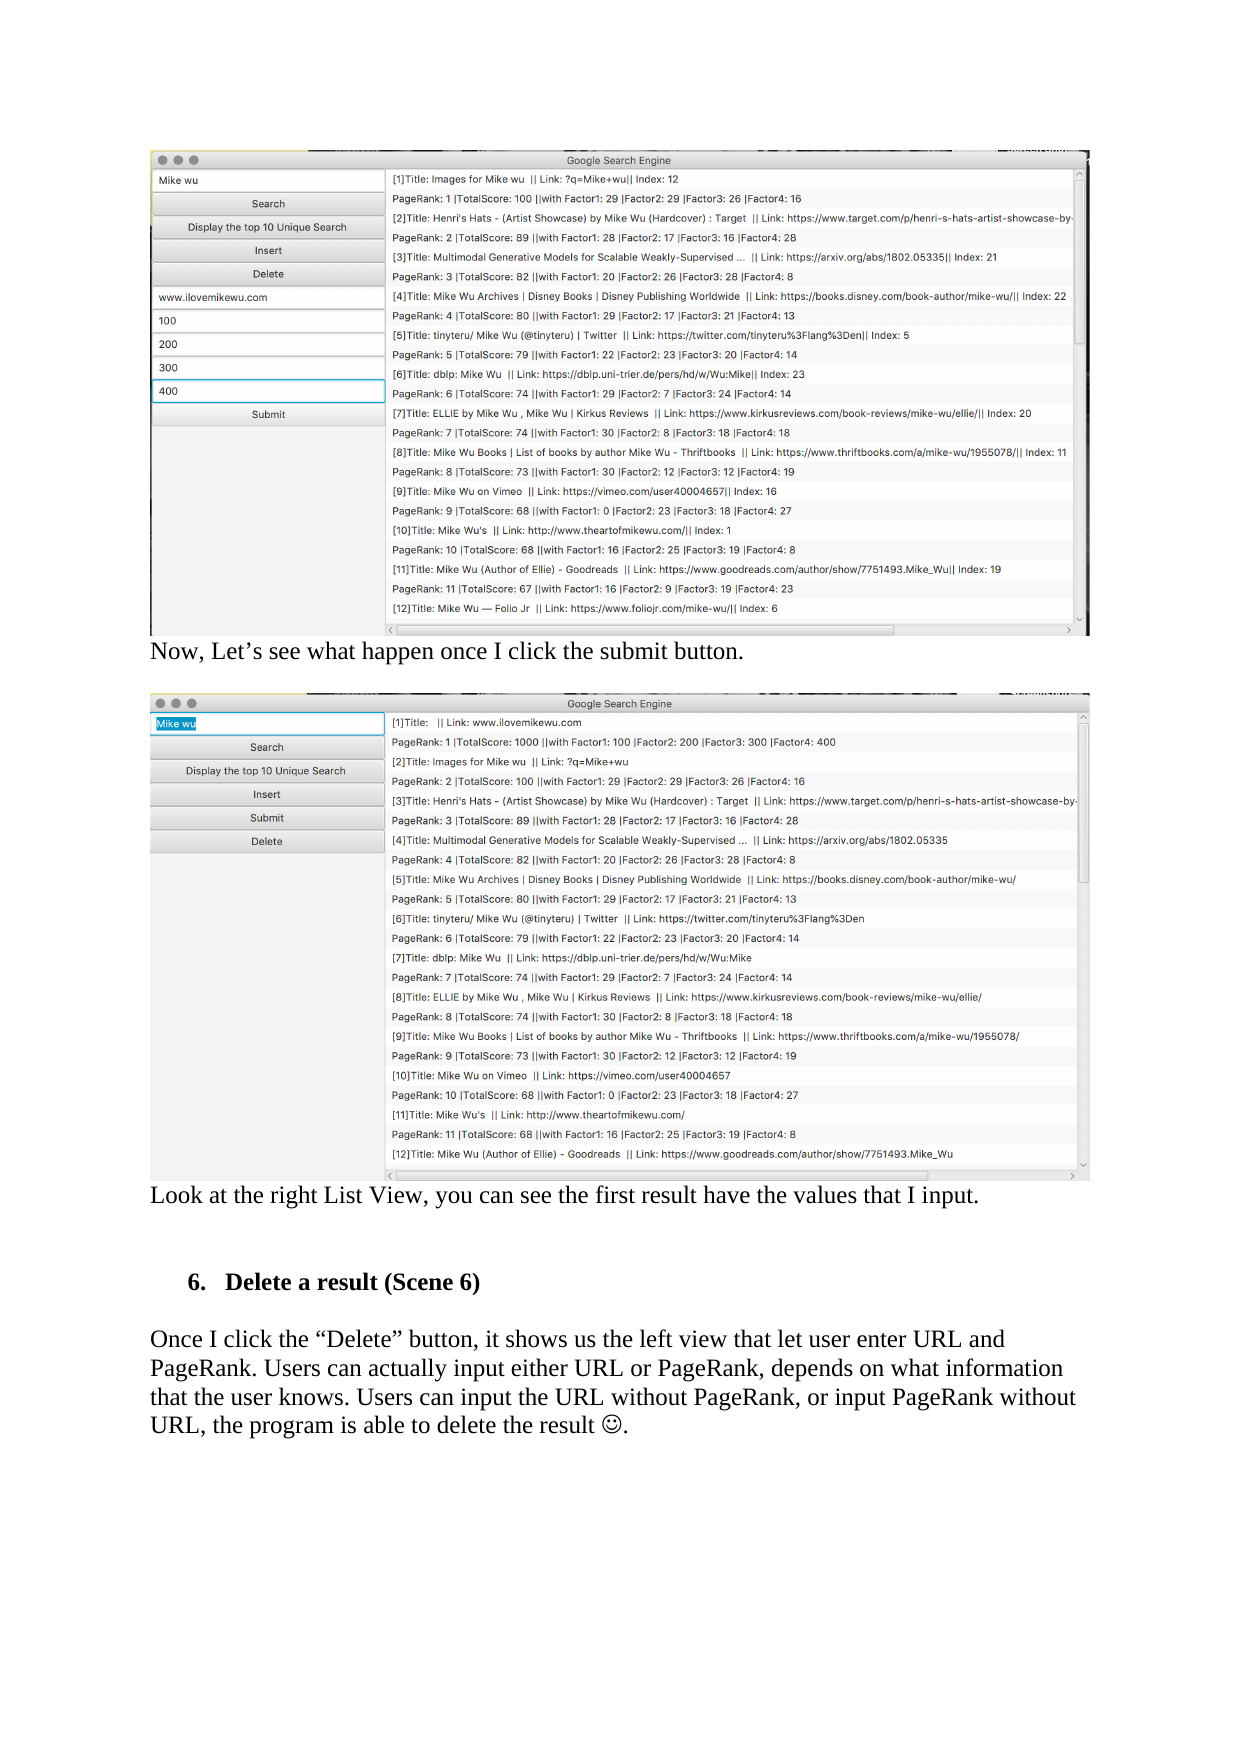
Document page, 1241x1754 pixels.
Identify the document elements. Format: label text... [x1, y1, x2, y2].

picture [150, 150, 1090, 636]
text 6. Delete a result (Scene 6) [187, 1267, 1090, 1296]
picture [150, 693, 1090, 1181]
text Look at the right List View, you can see the first result have the values that I input. [150, 1181, 1090, 1209]
text Now, Let’s see what happen once I click the submit button. [150, 636, 1090, 664]
text Once I click the “Delete” button, it shows us the left view that let user enter URL and PageRank. Users can actually input either URL or PageRank, depends on what information that the user knows. Users can input the URL without PageRank, or input PageRank without URL, the program is able to delete the result . [150, 1324, 1090, 1439]
